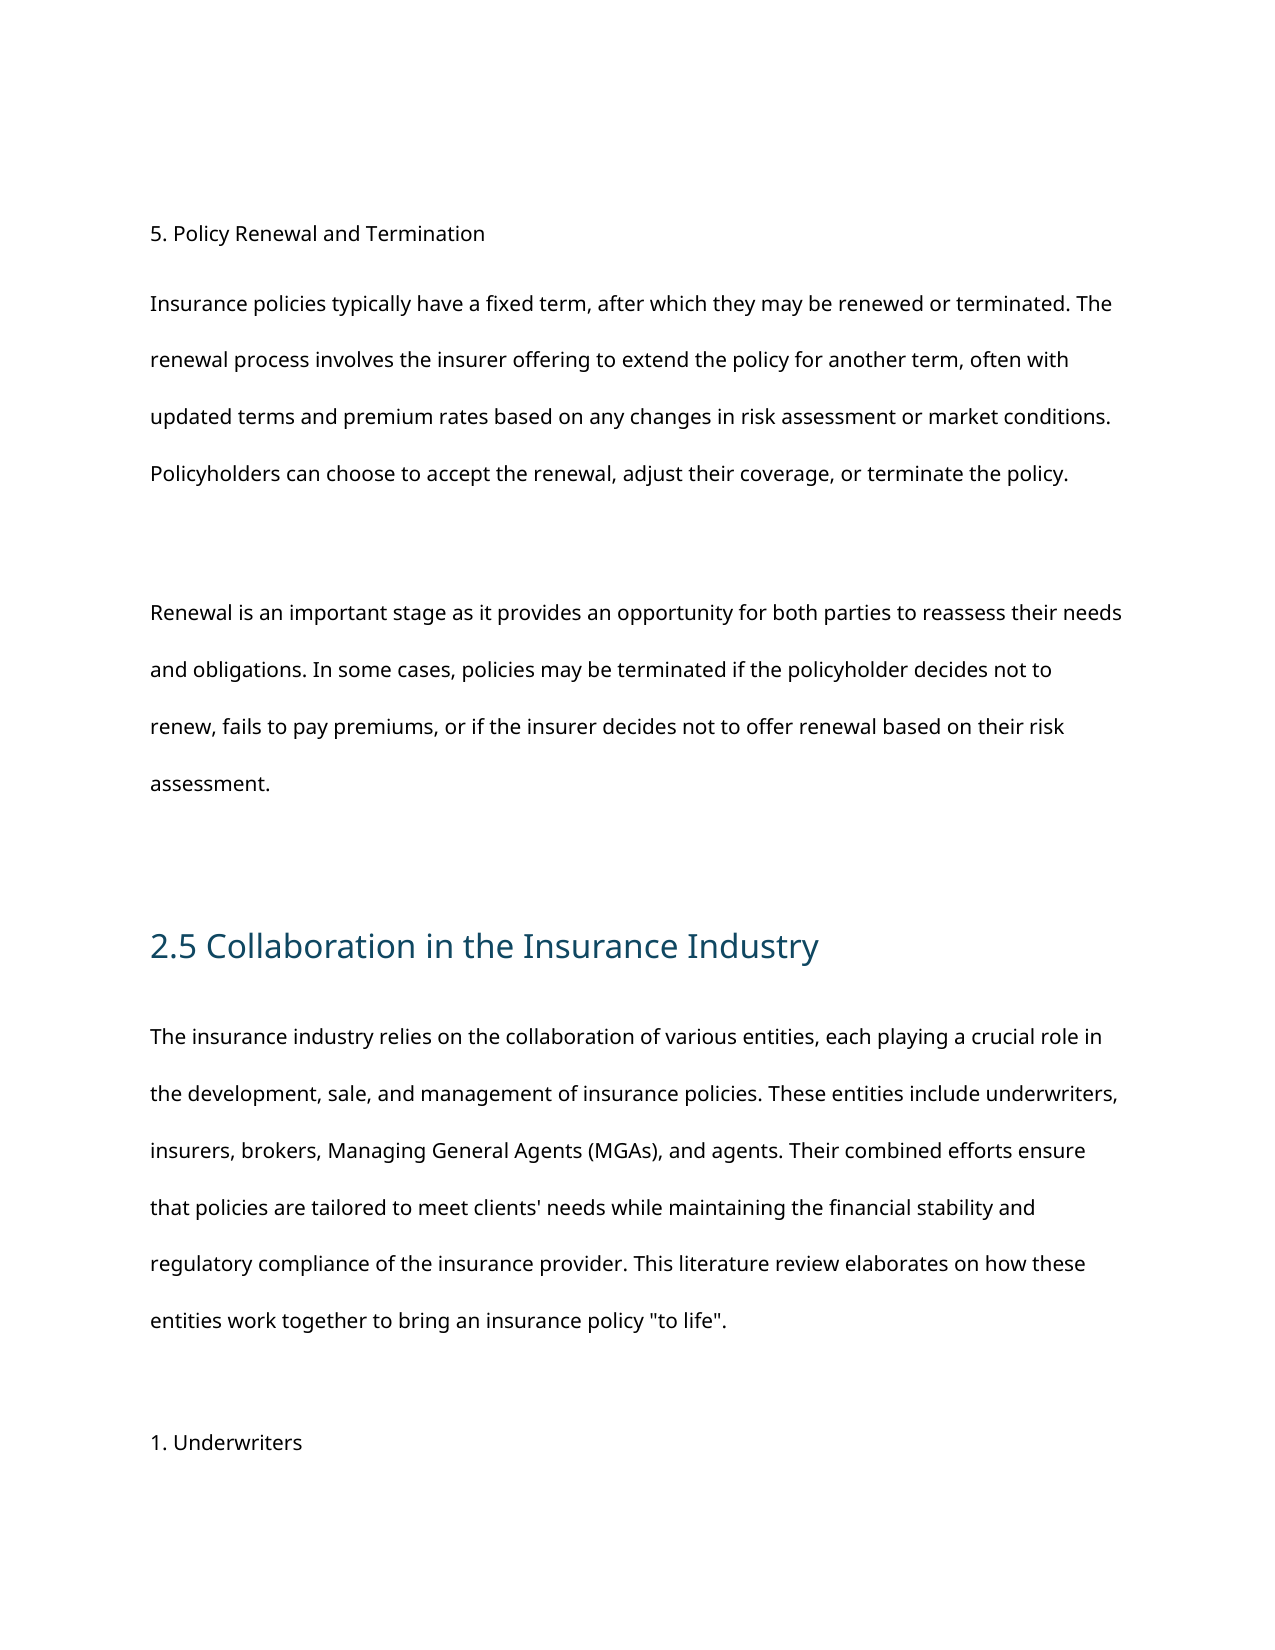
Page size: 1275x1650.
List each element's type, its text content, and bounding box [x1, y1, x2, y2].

text 1. Underwriters [150, 1428, 1125, 1457]
text 5. Policy Renewal and Termination [150, 219, 1125, 248]
text Renewal is an important stage as it provides an opportunity for both parties to reassess their needs and obligations. In some cases, policies may be terminated if the policyholder decides not to renew, fails to pay premiums, or if the insurer decides not to offer renewal based on their risk assessment. [150, 598, 1125, 797]
subtitle 2.5 Collaboration in the Insurance Industry [150, 923, 1125, 968]
text Insurance policies typically have a fixed term, after which they may be renewed or terminated. The renewal process involves the insurer offering to extend the policy for another term, often with updated terms and premium rates based on any changes in risk assessment or market conditions. Policyholders can choose to accept the renewal, adjust their coverage, or terminate the policy. [150, 289, 1125, 488]
text The insurance industry relies on the collaboration of various entities, each playing a crucial role in the development, sale, and management of insurance policies. These entities include underwriters, insurers, brokers, Managing General Agents (MGAs), and agents. Their combined efforts ensure that policies are tailored to meet clients' needs while maintaining the financial stability and regulatory compliance of the insurance provider. This literature review elaborates on how these entities work together to bring an insurance policy "to life". [150, 1022, 1125, 1335]
